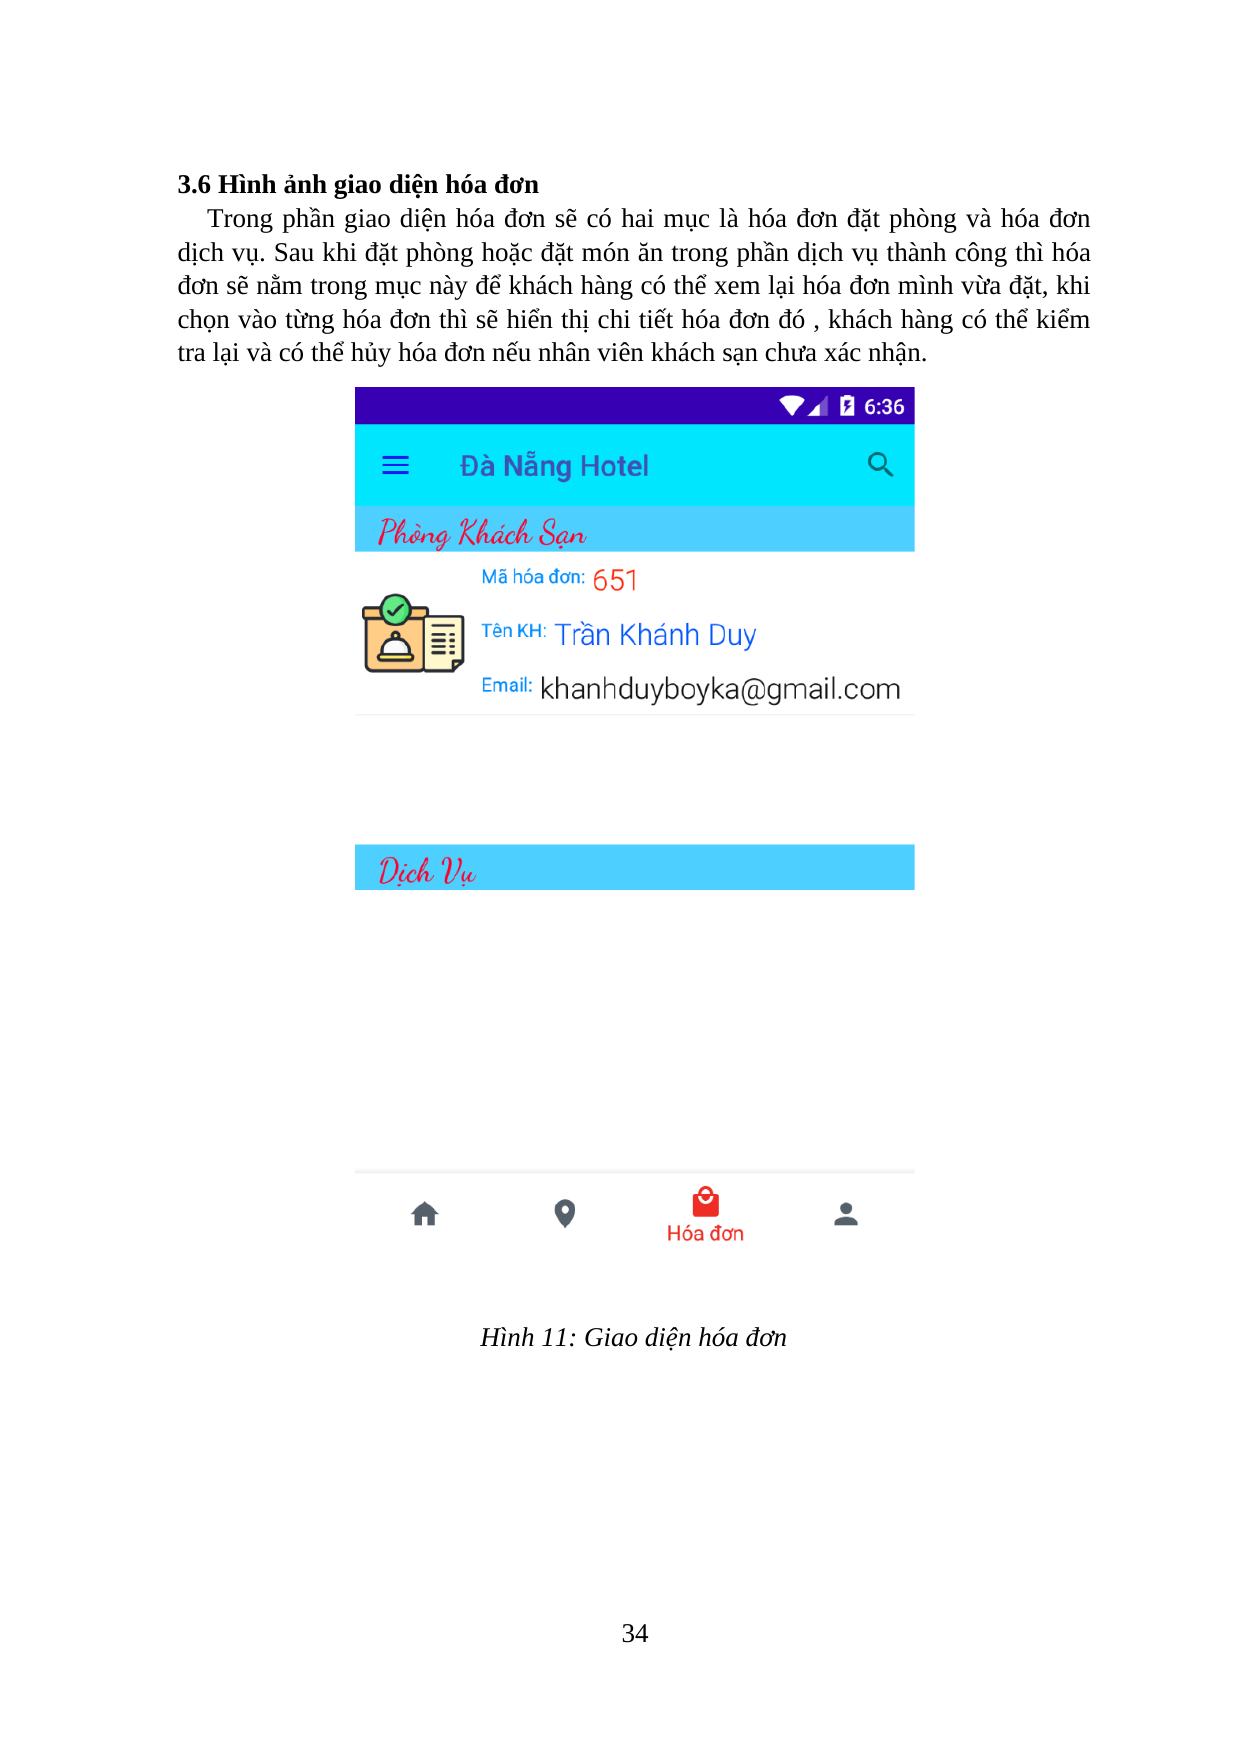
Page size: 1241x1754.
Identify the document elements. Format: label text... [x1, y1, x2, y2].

text Hình 11: Giao diện hóa đơn [177, 1321, 1092, 1352]
subtitle 3.6 Hình ảnh giao diện hóa đơn [177, 168, 1092, 200]
picture [355, 386, 915, 423]
text Trong phần giao diện hóa đơn sẽ có hai mục là hóa đơn đặt phòng và hóa đơn dịch vụ. Sau khi đặt phòng hoặc đặt món ăn trong phần dịch vụ thành công thì hóa đơn sẽ nằm trong mục này để khách hàng có thể xem lại hóa đơn mình vừa đặt, khi chọn vào từng hóa đơn thì sẽ hiển thị chi tiết hóa đơn đó , khách hàng có thể kiểm tra lại và có thể hủy hóa đơn nếu nhân viên khách sạn chưa xác nhận. [177, 202, 1092, 367]
picture [355, 426, 915, 1254]
